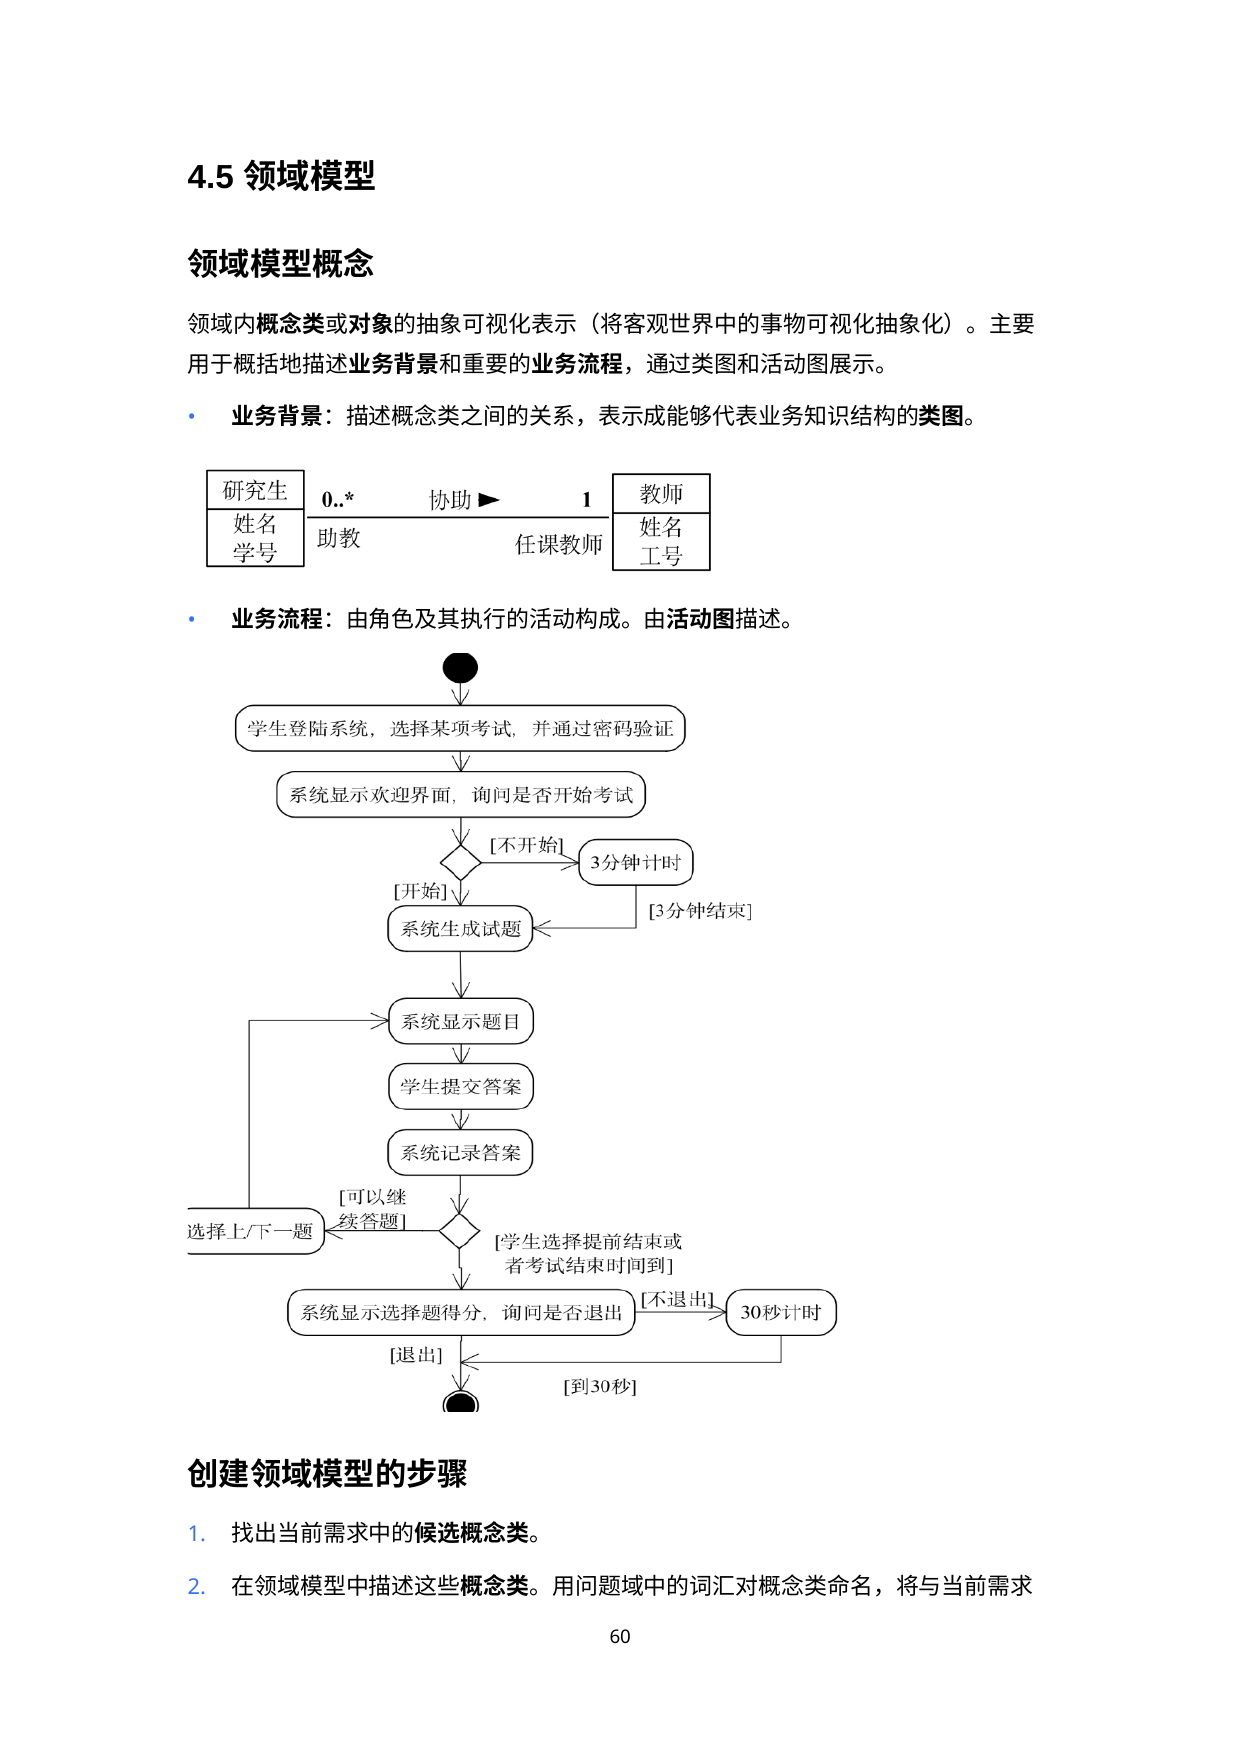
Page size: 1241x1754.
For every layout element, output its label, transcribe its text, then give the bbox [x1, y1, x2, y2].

picture [187, 653, 839, 1412]
text 4.5 领域模型 [187, 150, 1053, 198]
list 找出当前需求中的候选概念类。 [187, 1515, 1053, 1548]
text 创建领域模型的步骤 [187, 1449, 1053, 1494]
list 业务流程：由角色及其执行的活动构成。由活动图描述。 [187, 601, 1053, 634]
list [187, 1568, 1053, 1601]
picture [187, 450, 727, 583]
text 领域模型概念 [187, 239, 1053, 284]
text 领域内概念类或对象的抽象可视化表示（将客观世界中的事物可视化抽象化）。主要用于概括地描述业务背景和重要的业务流程，通过类图和活动图展示。 [187, 306, 1053, 379]
list 业务背景：描述概念类之间的关系，表示成能够代表业务知识结构的类图。 [187, 398, 1053, 431]
